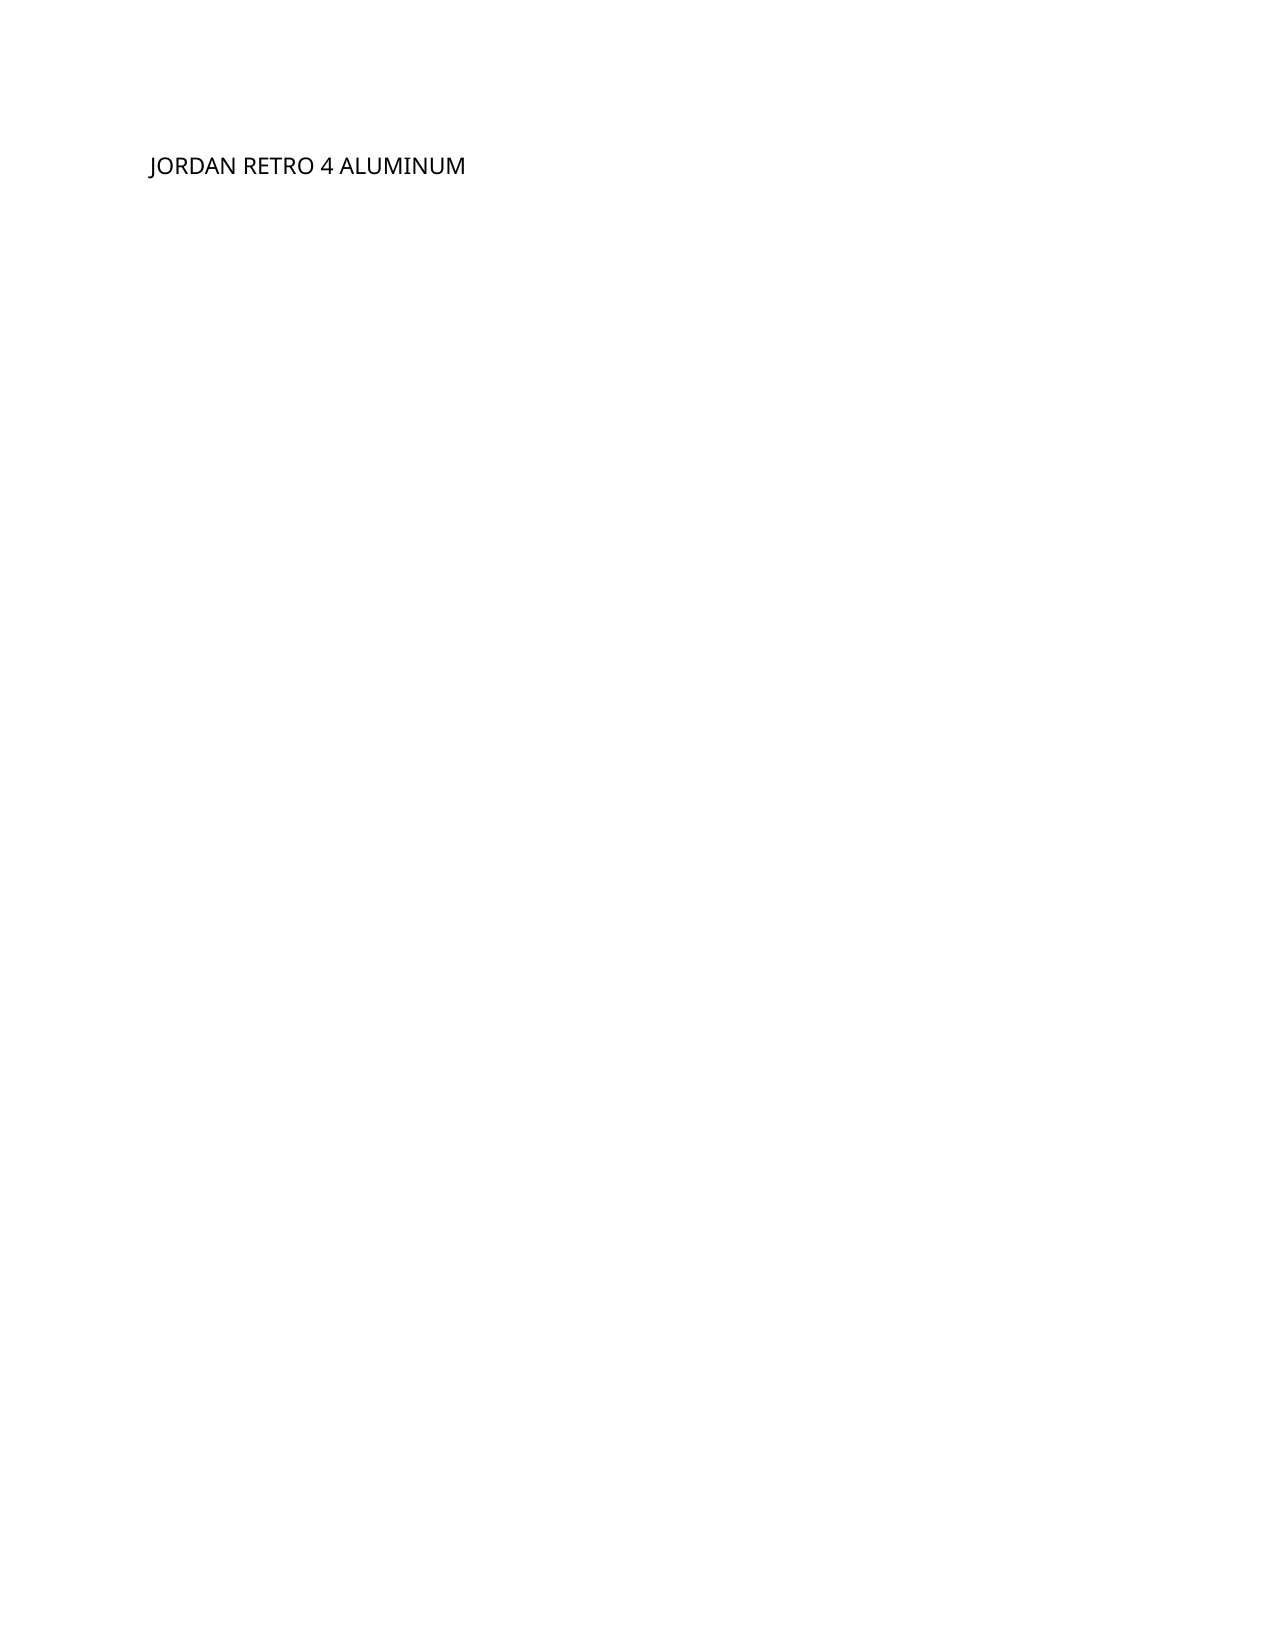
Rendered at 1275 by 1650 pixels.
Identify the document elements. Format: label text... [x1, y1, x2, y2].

text JORDAN RETRO 4 ALUMINUM [150, 150, 1125, 181]
